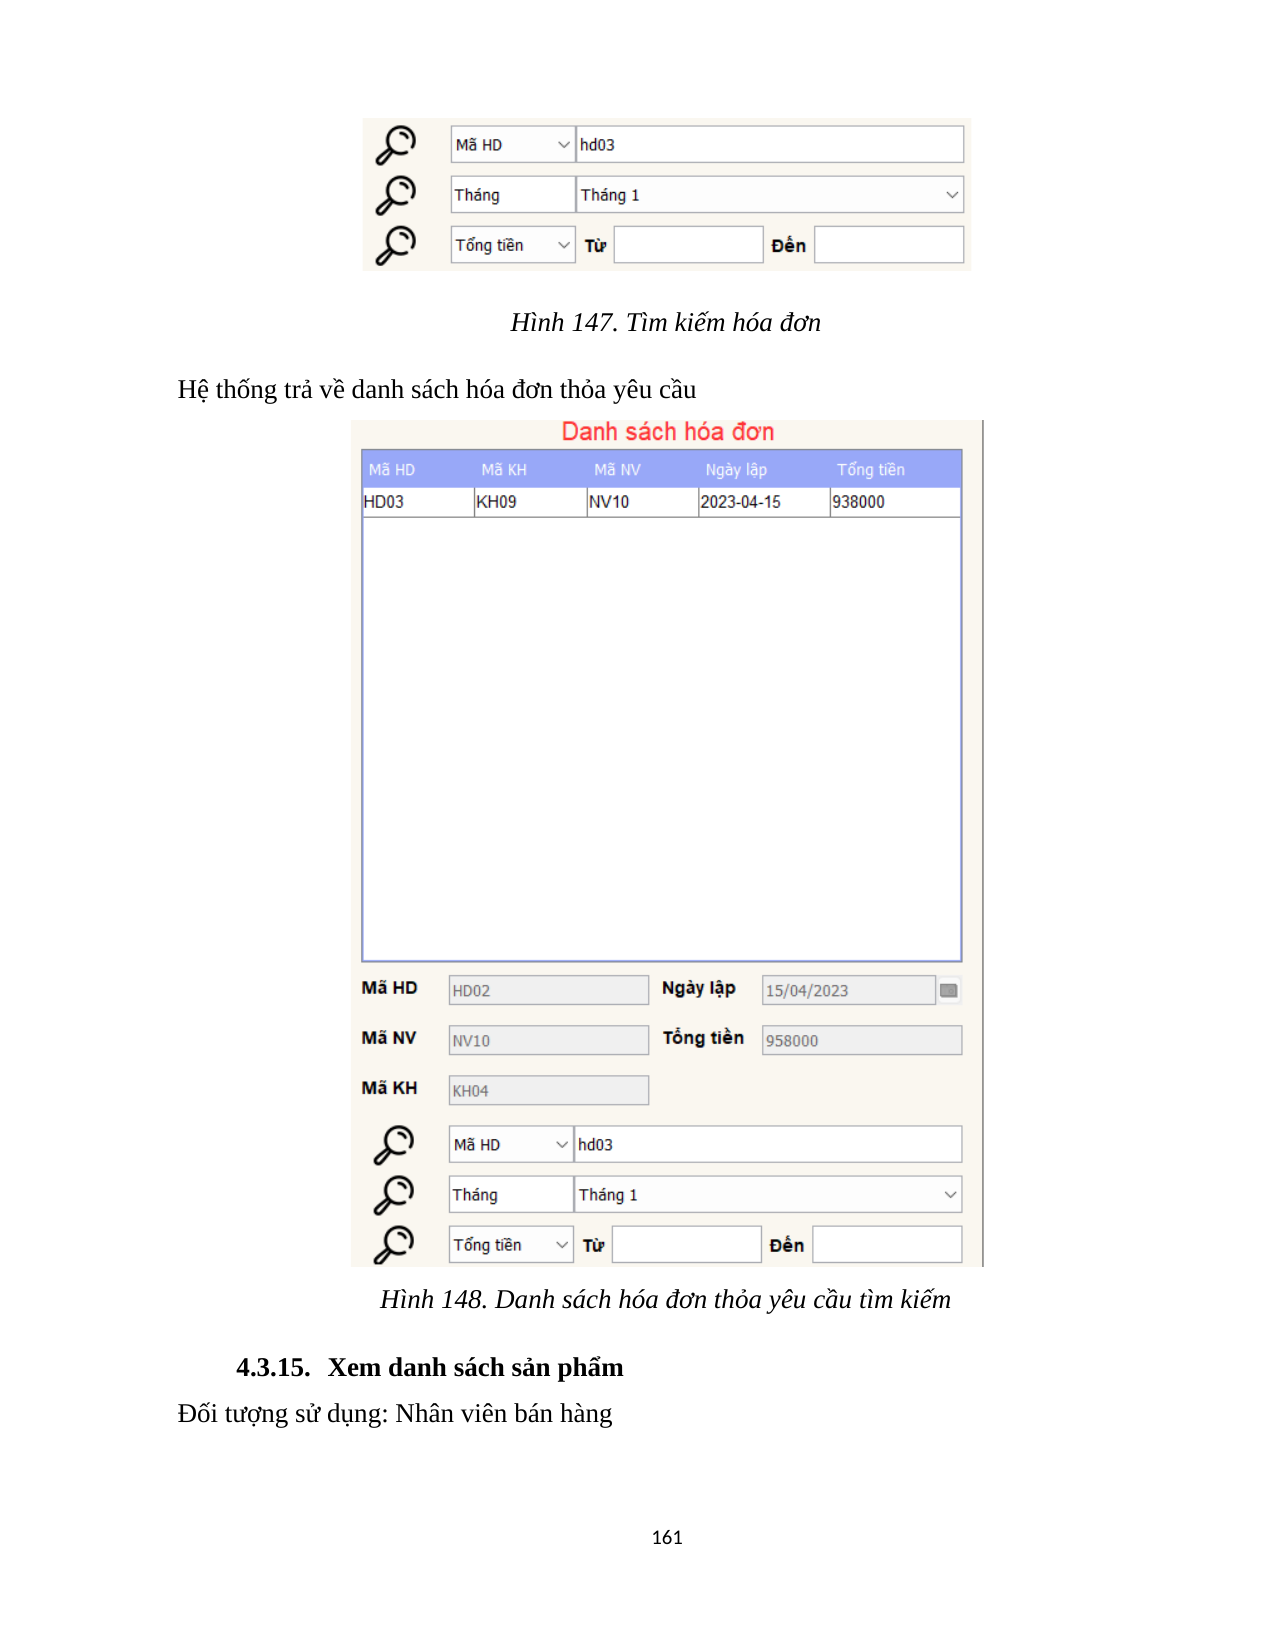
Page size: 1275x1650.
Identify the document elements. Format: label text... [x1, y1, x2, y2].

text Đối tượng sử dụng: Nhân viên bán hàng [177, 1397, 1157, 1428]
picture [362, 118, 972, 271]
text Hình 147. Tìm kiếm hóa đơn [177, 306, 1157, 337]
text Hệ thống trả về danh sách hóa đơn thỏa yêu cầu [177, 373, 1157, 404]
picture [350, 420, 984, 1267]
list Xem danh sách sản phẩm [177, 1351, 1157, 1382]
text Hình 148. Danh sách hóa đơn thỏa yêu cầu tìm kiếm [177, 1283, 1157, 1314]
